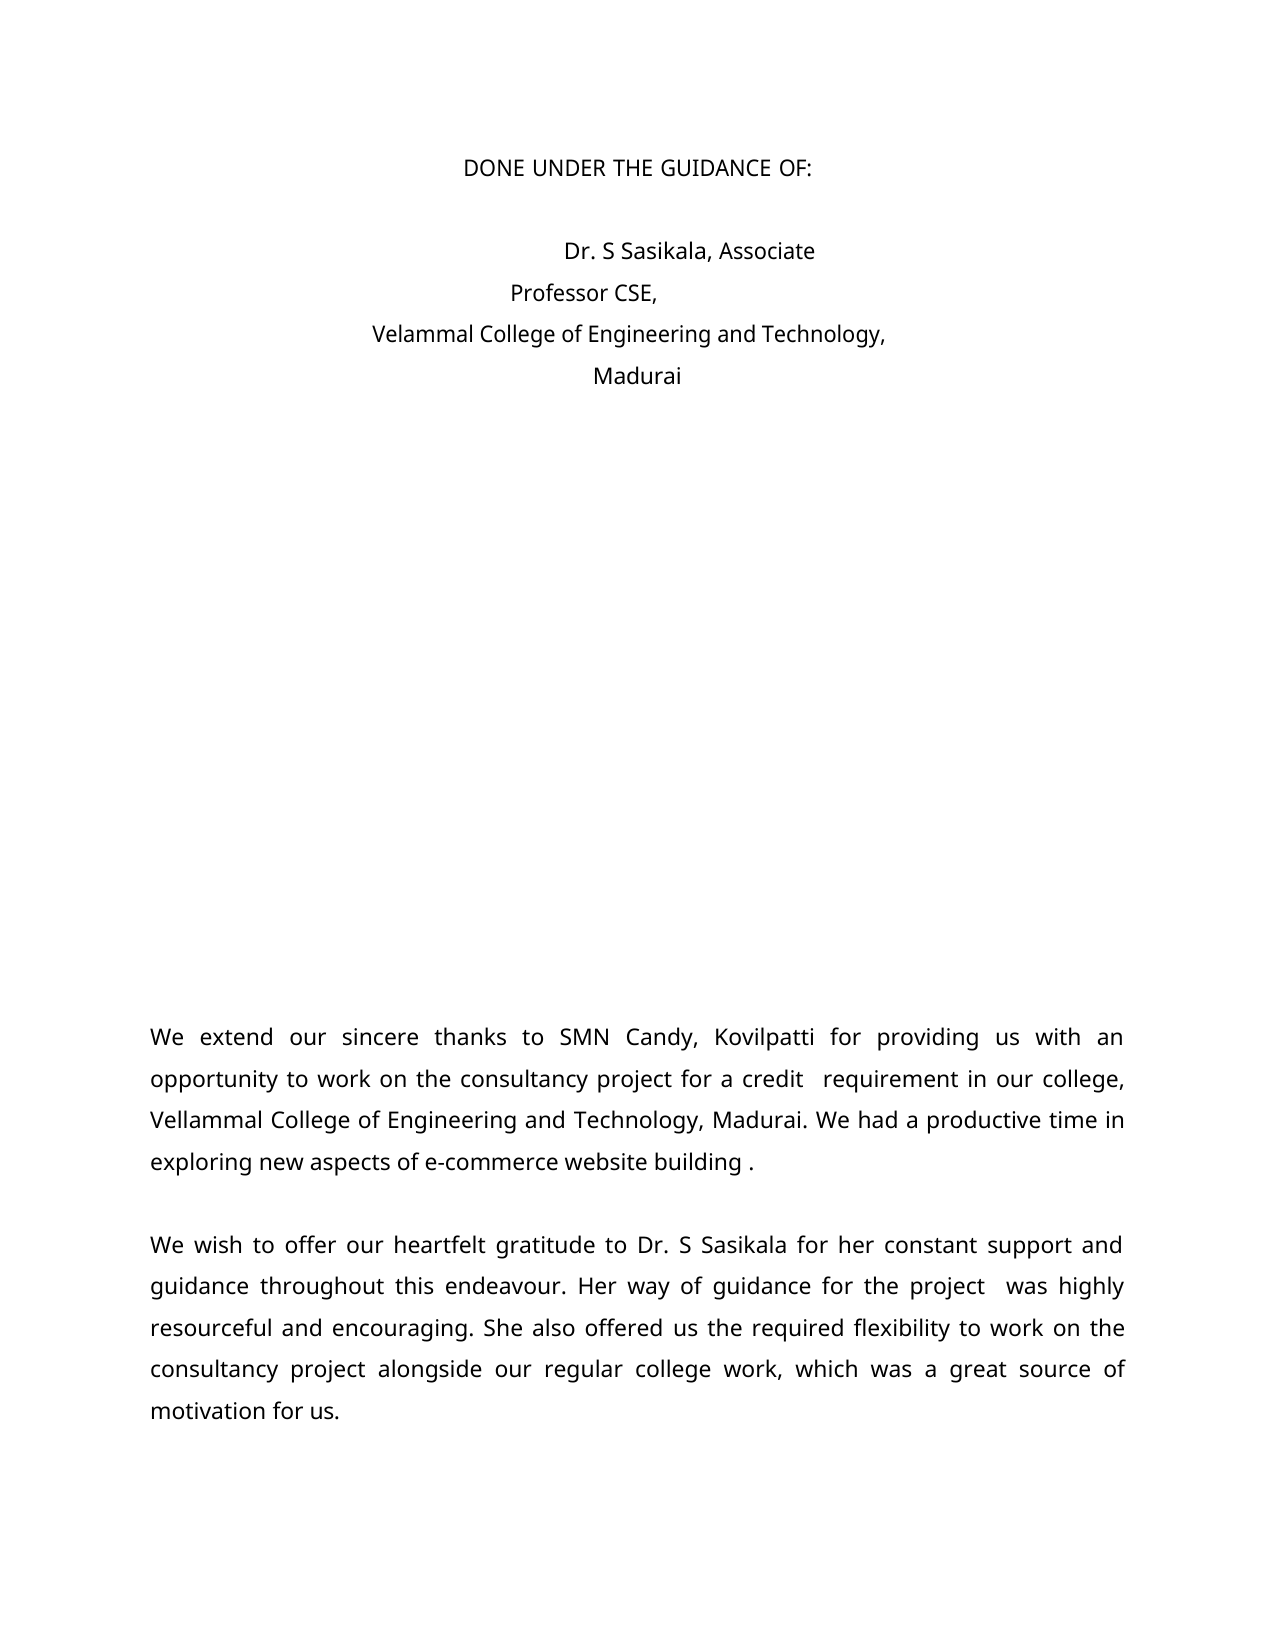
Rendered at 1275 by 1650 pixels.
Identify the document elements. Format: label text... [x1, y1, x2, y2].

text DONE UNDER THE GUIDANCE OF: [161, 152, 1114, 183]
text Velammal College of Engineering and Technology, Madurai [372, 318, 932, 391]
text Dr. S Sasikala, Associate Professor CSE, [510, 235, 818, 308]
text We extend our sincere thanks to SMN Candy, Kovilpatti for providing us with an opportunity to work on the consultancy project for a credit requirement in our college, Vellammal College of Engineering and Technology, Madurai. We had a productive time in exploring new aspects of e-commerce website building . [150, 1021, 1125, 1177]
text We wish to offer our heartfelt gratitude to Dr. S Sasikala for her constant support and guidance throughout this endeavour. Her way of guidance for the project was highly resourceful and encouraging. She also offered us the required flexibility to work on the consultancy project alongside our regular college work, which was a great source of motivation for us. [150, 1229, 1125, 1426]
